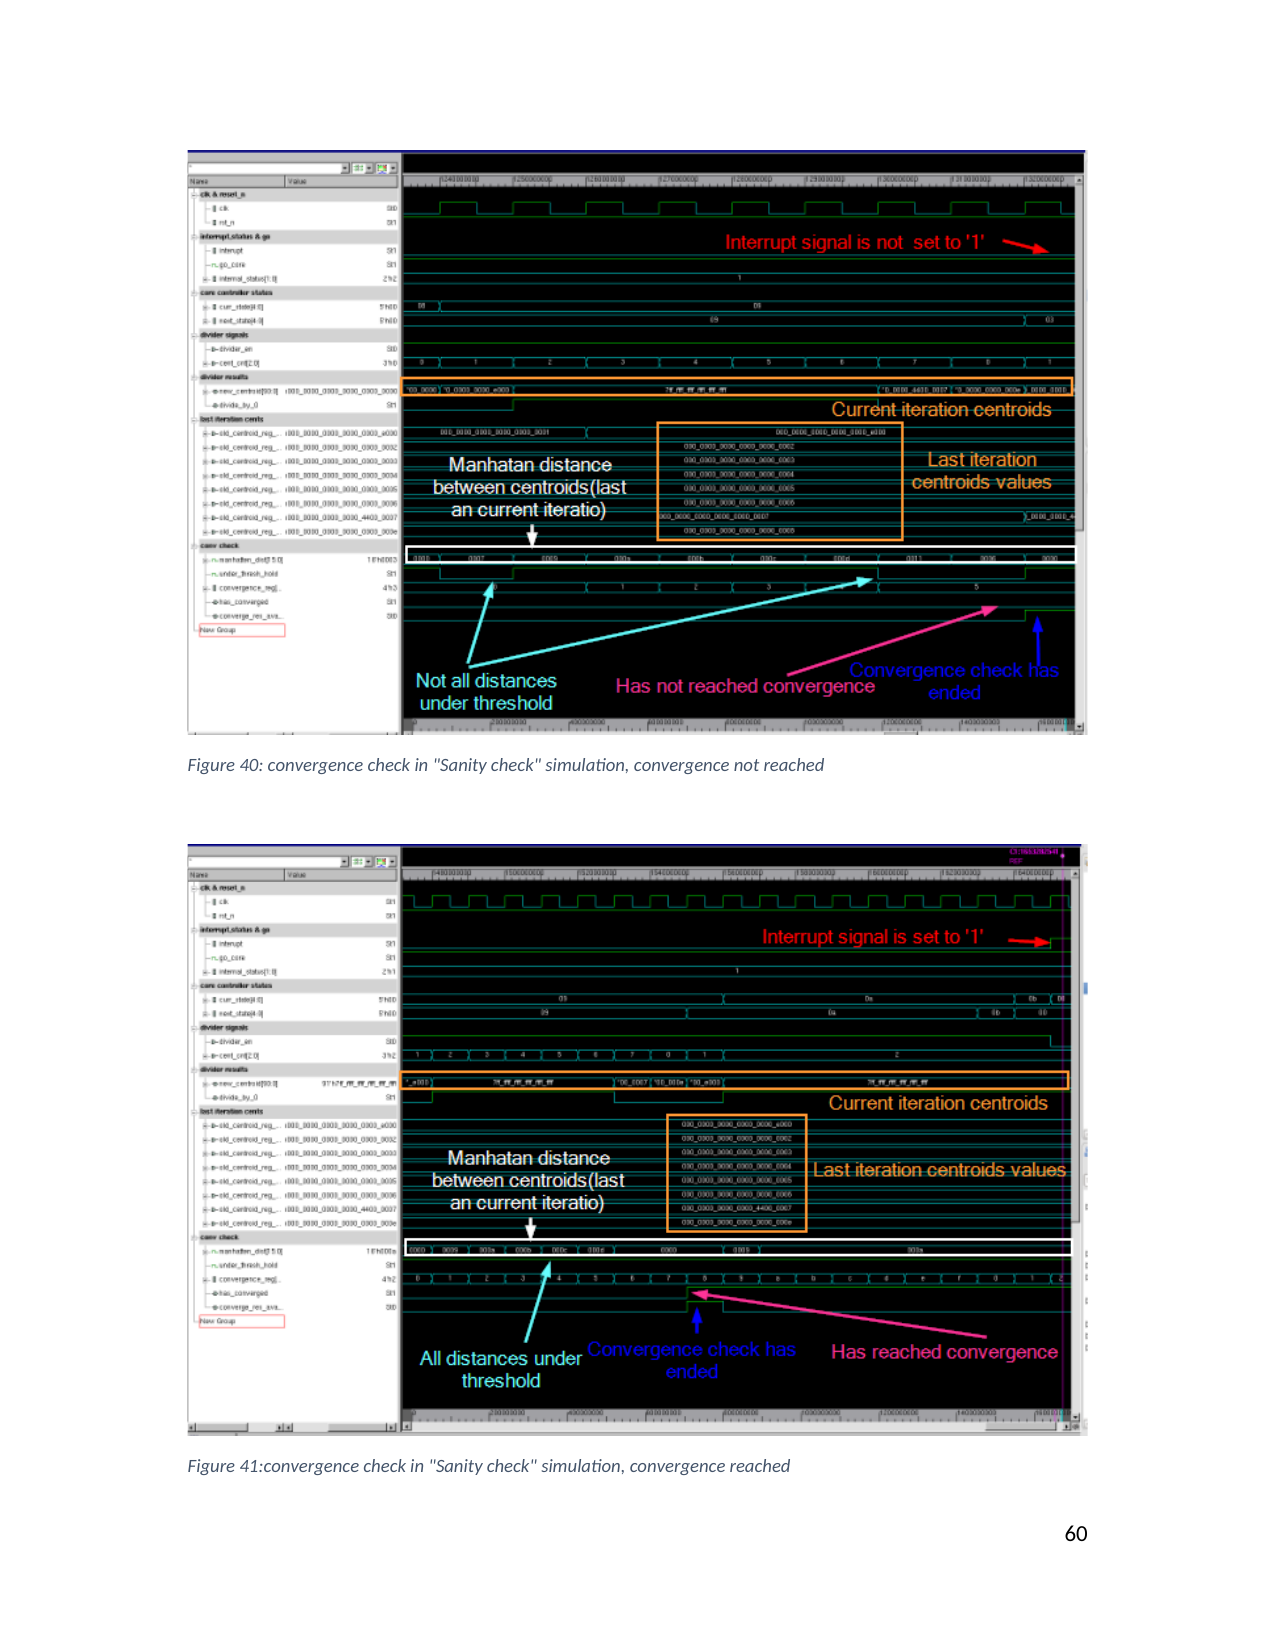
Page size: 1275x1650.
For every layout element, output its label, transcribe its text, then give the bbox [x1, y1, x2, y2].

picture [187, 844, 1088, 1436]
text Figure 41:convergence check in "Sanity check" simulation, convergence reached [187, 1454, 1087, 1477]
picture [187, 150, 1088, 735]
text Figure 40: convergence check in "Sanity check" simulation, convergence not reached [187, 753, 1087, 776]
